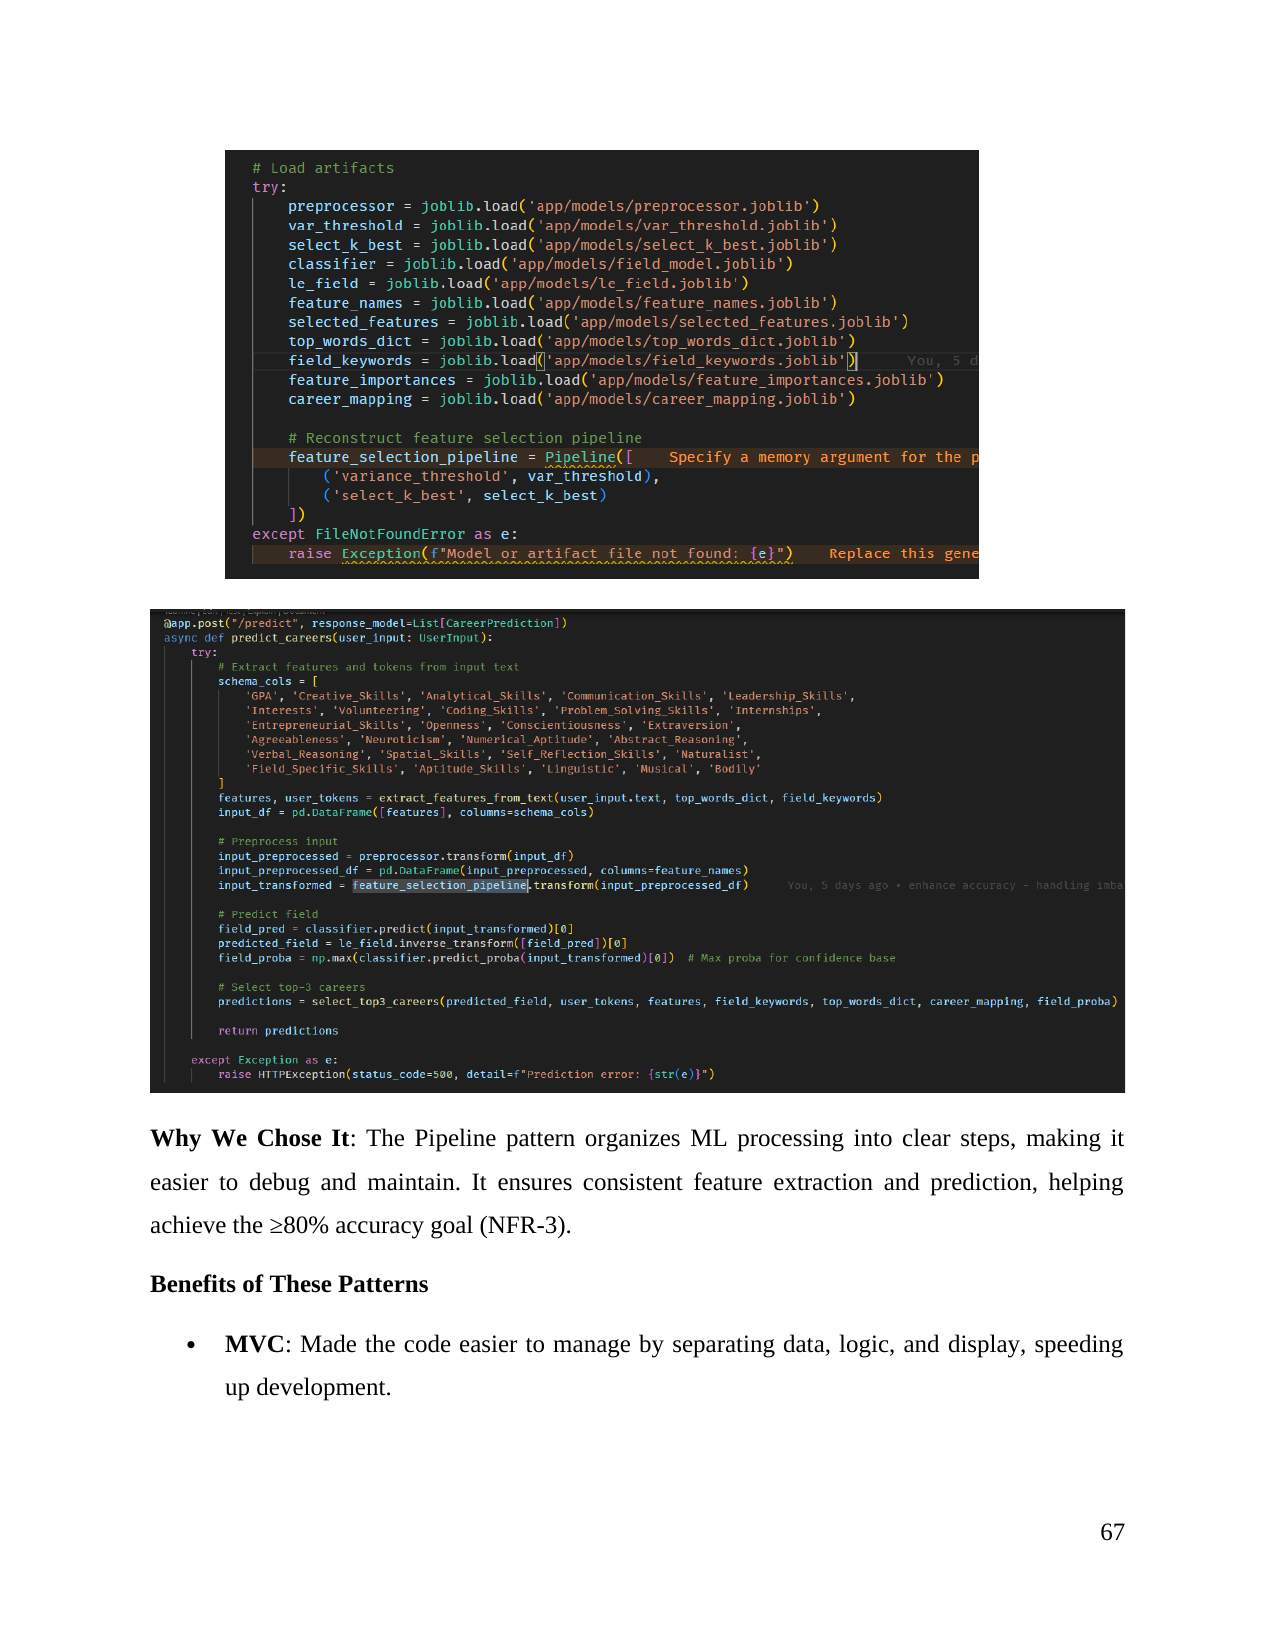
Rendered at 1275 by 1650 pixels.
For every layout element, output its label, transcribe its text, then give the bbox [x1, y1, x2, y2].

text Benefits of These Patterns [150, 1269, 1125, 1298]
picture [225, 150, 979, 579]
list MVC: Made the code easier to manage by separating data, logic, and display, speeding up development. [187, 1329, 1125, 1401]
picture [150, 609, 1125, 1093]
text Why We Chose It: The Pipeline pattern organizes ML processing into clear steps, making it easier to debug and maintain. It ensures consistent feature extraction and prediction, helping achieve the ≥80% accuracy goal (NFR-3). [150, 1123, 1125, 1238]
